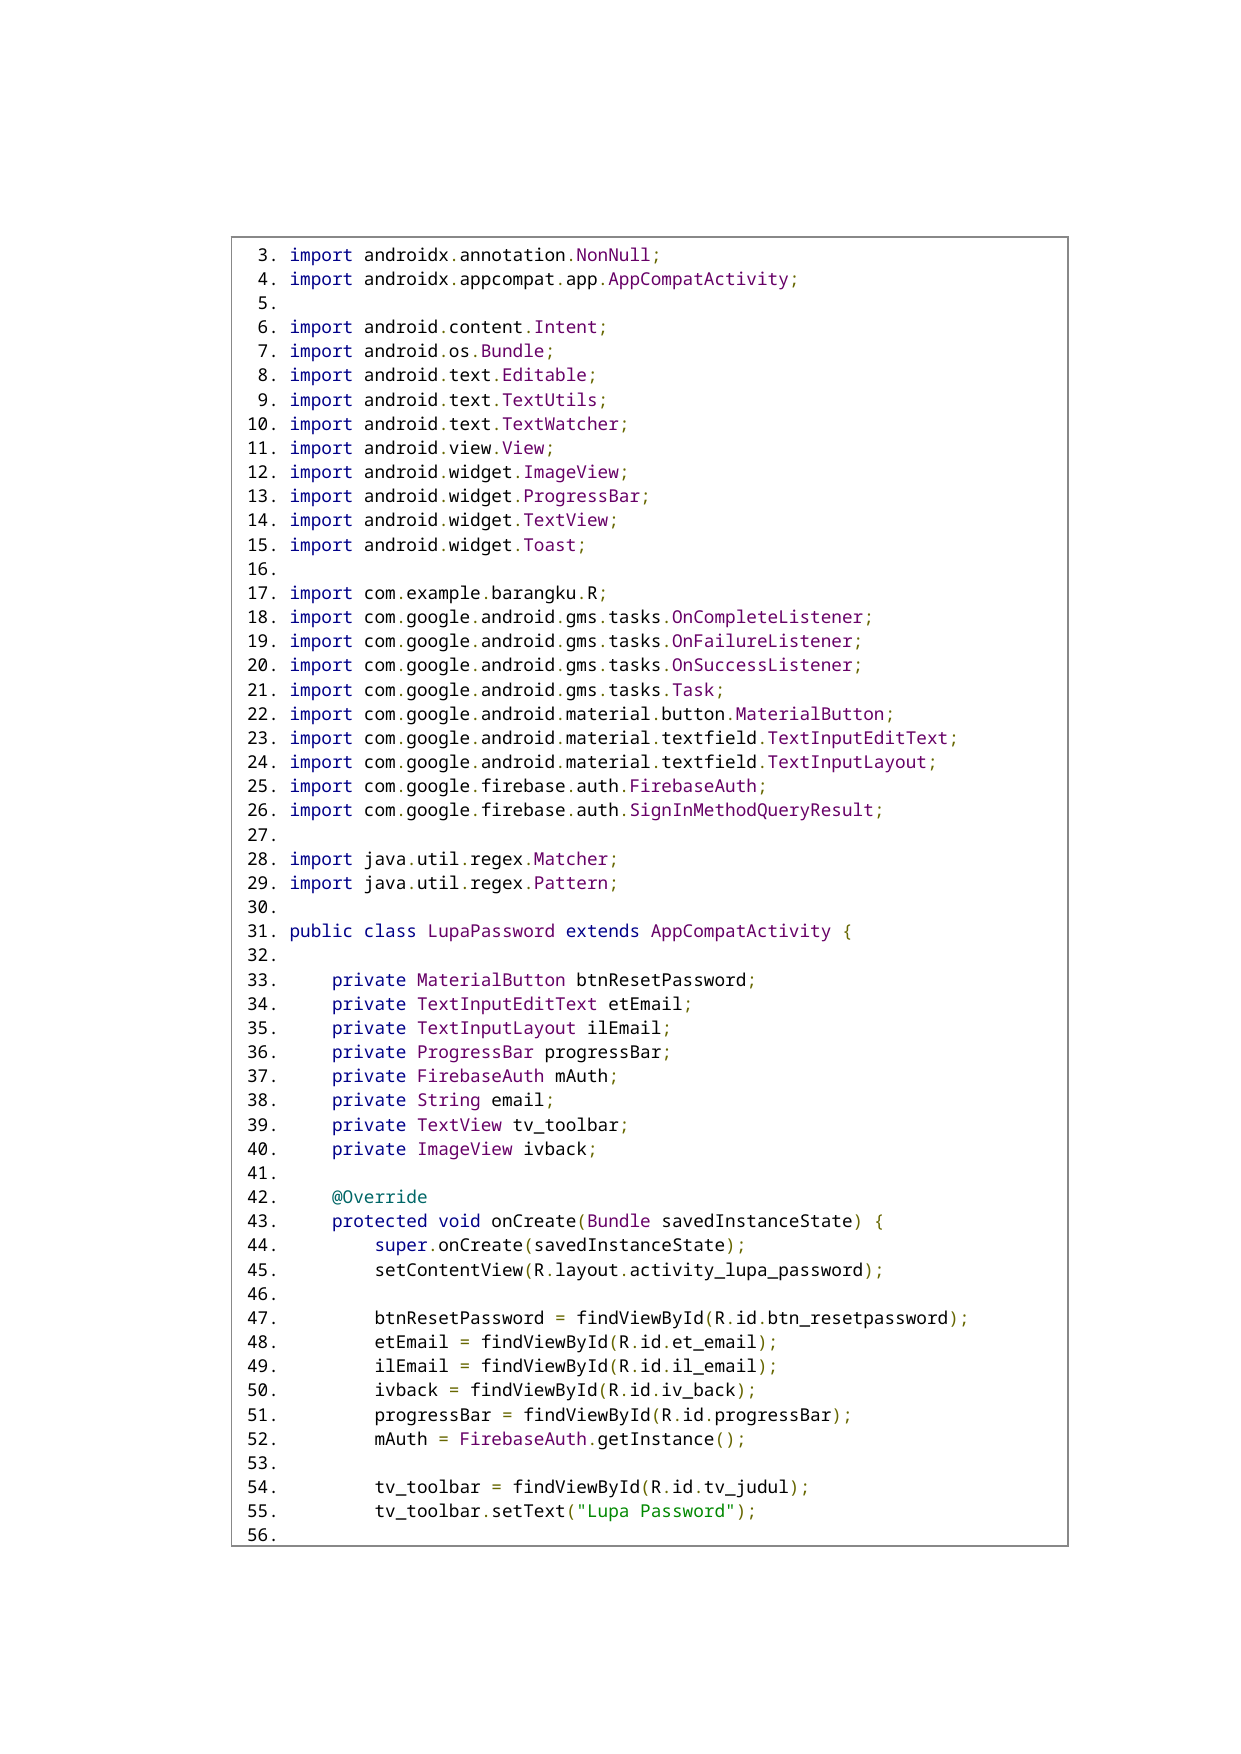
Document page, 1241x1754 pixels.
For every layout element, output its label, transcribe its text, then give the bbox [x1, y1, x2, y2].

text 38. private String email; [236, 1088, 1063, 1112]
text 4. import androidx.appcompat.app.AppCompatActivity; [236, 266, 1063, 290]
text 8. import android.text.Editable; [236, 363, 1063, 387]
text 14. import android.widget.TextView; [236, 508, 1063, 532]
text 7. import android.os.Bundle; [236, 339, 1063, 363]
text 33. private MaterialButton btnResetPassword; [236, 967, 1063, 991]
text 25. import com.google.firebase.auth.FirebaseAuth; [236, 774, 1063, 798]
text 42. @Override [236, 1184, 1063, 1209]
text 36. private ProgressBar progressBar; [236, 1039, 1063, 1064]
text 34. private TextInputEditText etEmail; [236, 991, 1063, 1015]
text 49. ilEmail = findViewById(R.id.il_email); [236, 1354, 1063, 1378]
text 17. import com.example.barangku.R; [236, 580, 1063, 604]
text 29. import java.util.regex.Pattern; [236, 870, 1063, 894]
text 23. import com.google.android.material.textfield.TextInputEditText; [236, 725, 1063, 749]
text 39. private TextView tv_toolbar; [236, 1112, 1063, 1136]
text 54. tv_toolbar = findViewById(R.id.tv_judul); [236, 1474, 1063, 1499]
text 56. [236, 1523, 1063, 1545]
text 44. super.onCreate(savedInstanceState); [236, 1233, 1063, 1257]
text 21. import com.google.android.gms.tasks.Task; [236, 677, 1063, 701]
text 15. import android.widget.Toast; [236, 532, 1063, 556]
text 5. [236, 290, 1063, 314]
text 50. ivback = findViewById(R.id.iv_back); [236, 1378, 1063, 1402]
text 28. import java.util.regex.Matcher; [236, 846, 1063, 870]
text 32. [236, 943, 1063, 967]
text 48. etEmail = findViewById(R.id.et_email); [236, 1329, 1063, 1354]
text 22. import com.google.android.material.button.MaterialButton; [236, 701, 1063, 725]
text 18. import com.google.android.gms.tasks.OnCompleteListener; [236, 604, 1063, 629]
text 55. tv_toolbar.setText("Lupa Password"); [236, 1499, 1063, 1523]
text 26. import com.google.firebase.auth.SignInMethodQueryResult; [236, 798, 1063, 822]
text 19. import com.google.android.gms.tasks.OnFailureListener; [236, 629, 1063, 653]
text 52. mAuth = FirebaseAuth.getInstance(); [236, 1426, 1063, 1450]
text 35. private TextInputLayout ilEmail; [236, 1015, 1063, 1039]
text 46. [236, 1281, 1063, 1305]
text 45. setContentView(R.layout.activity_lupa_password); [236, 1257, 1063, 1281]
text 9. import android.text.TextUtils; [236, 387, 1063, 411]
text 47. btnResetPassword = findViewById(R.id.btn_resetpassword); [236, 1305, 1063, 1329]
text 51. progressBar = findViewById(R.id.progressBar); [236, 1402, 1063, 1426]
text 53. [236, 1450, 1063, 1474]
text 16. [236, 556, 1063, 580]
text 6. import android.content.Intent; [236, 314, 1063, 339]
text 12. import android.widget.ImageView; [236, 459, 1063, 484]
text 10. import android.text.TextWatcher; [236, 411, 1063, 435]
text 43. protected void onCreate(Bundle savedInstanceState) { [236, 1209, 1063, 1233]
text 30. [236, 894, 1063, 919]
text 37. private FirebaseAuth mAuth; [236, 1064, 1063, 1088]
text 13. import android.widget.ProgressBar; [236, 484, 1063, 508]
text 20. import com.google.android.gms.tasks.OnSuccessListener; [236, 653, 1063, 677]
text 11. import android.view.View; [236, 435, 1063, 459]
text 40. private ImageView ivback; [236, 1136, 1063, 1160]
text 24. import com.google.android.material.textfield.TextInputLayout; [236, 749, 1063, 774]
text 31. public class LupaPassword extends AppCompatActivity { [236, 919, 1063, 943]
text 41. [236, 1160, 1063, 1184]
text 3. import androidx.annotation.NonNull; [232, 238, 1067, 266]
text 27. [236, 822, 1063, 846]
